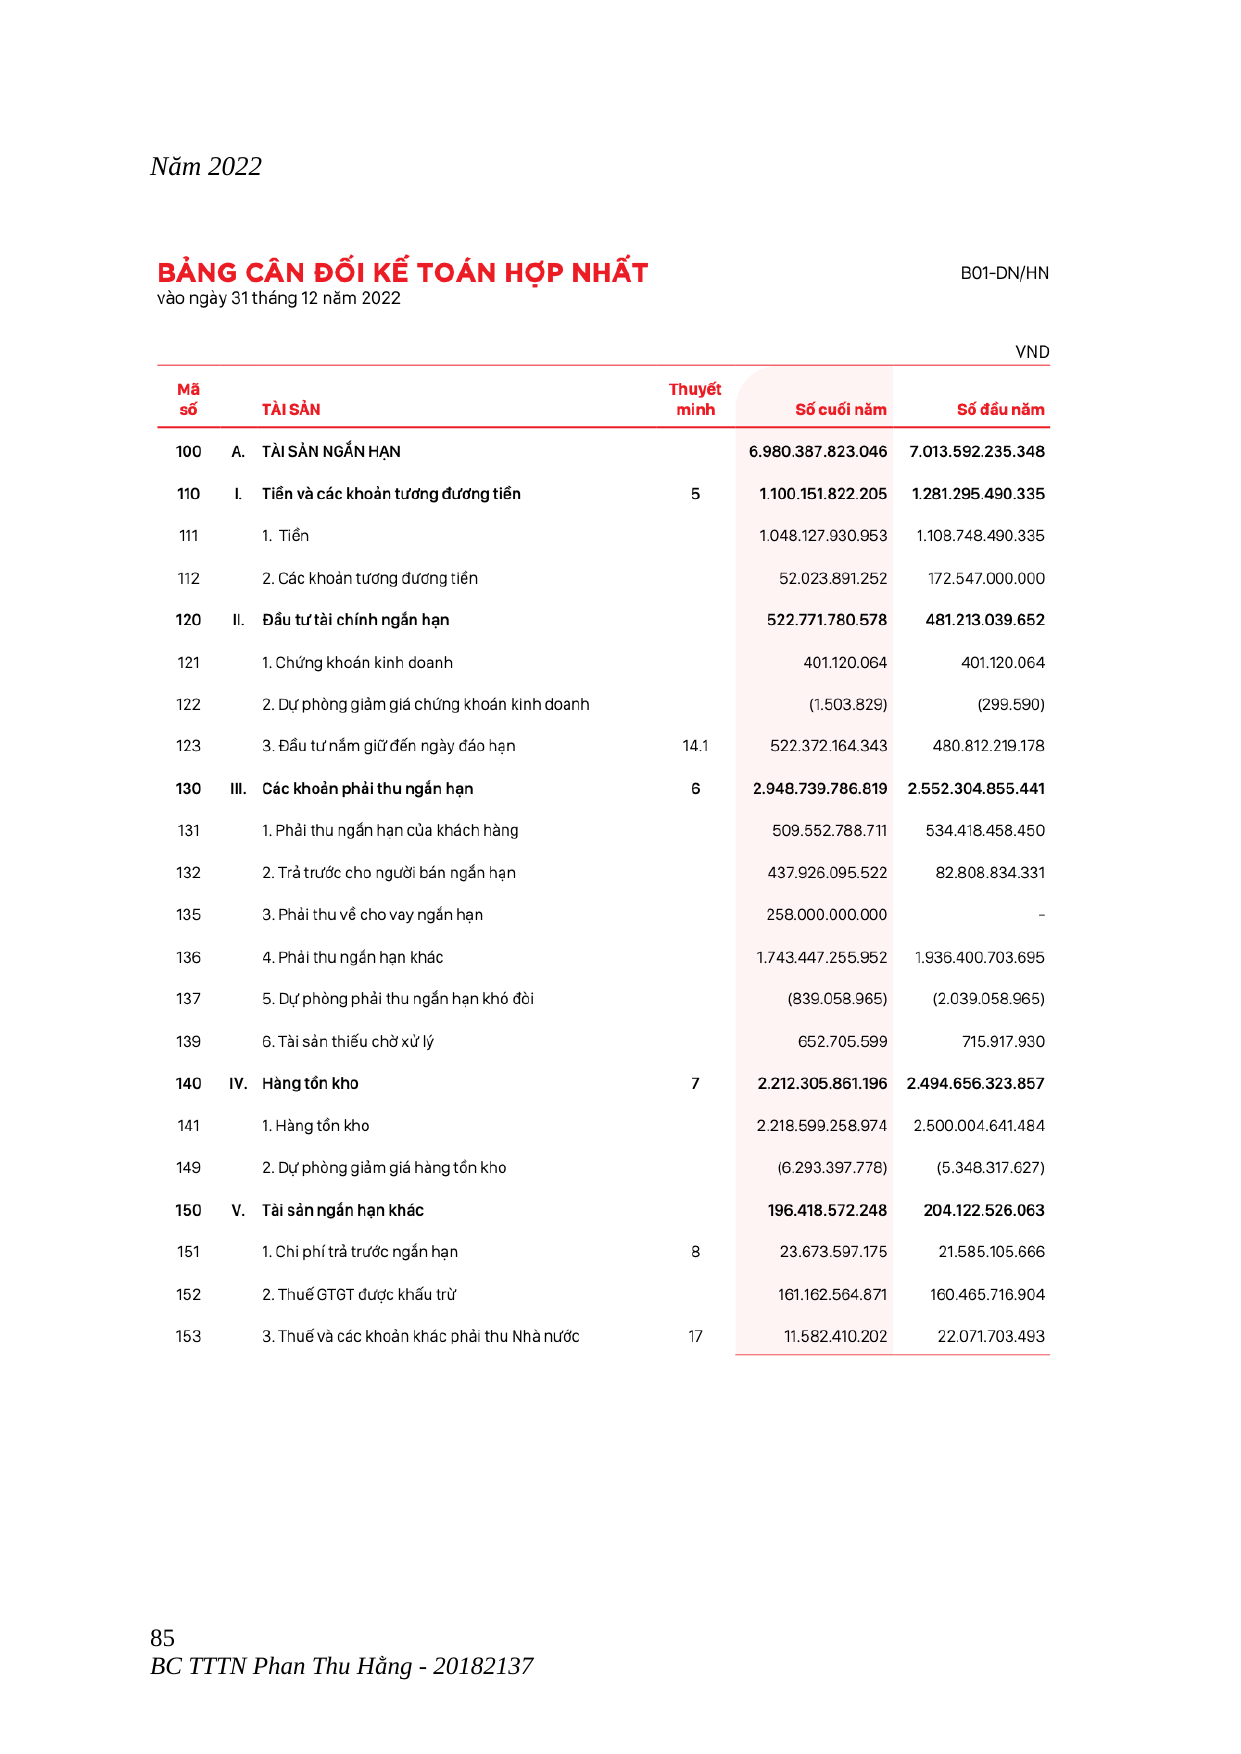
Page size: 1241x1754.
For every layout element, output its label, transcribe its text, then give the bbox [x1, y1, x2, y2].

picture [150, 221, 1071, 1368]
text Năm 2022 [150, 150, 1053, 181]
